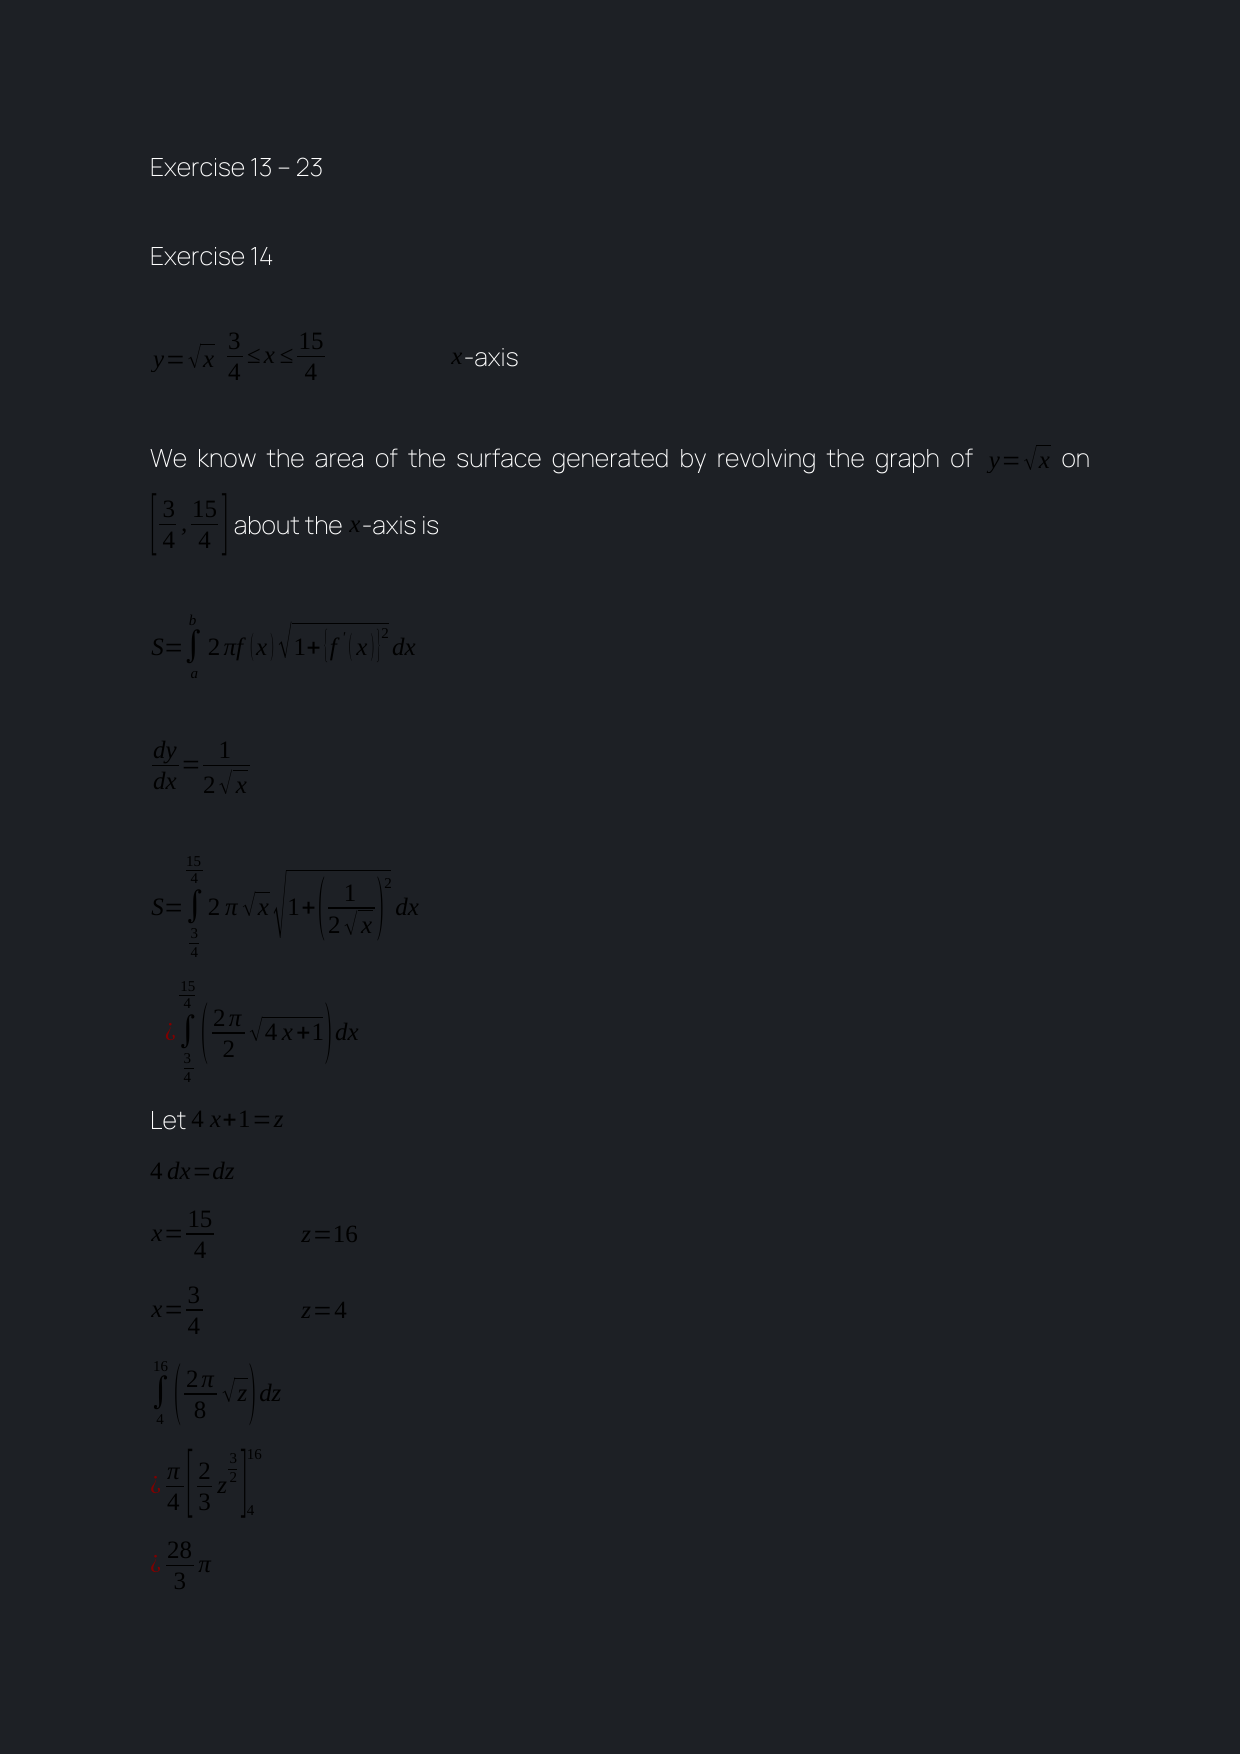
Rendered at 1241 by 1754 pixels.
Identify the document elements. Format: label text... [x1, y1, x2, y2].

text Exercise 13 – 23 [150, 150, 1090, 184]
text We know the area of the surface generated by revolving the graph of on about the -axis is [150, 441, 1090, 557]
text -axis [150, 327, 1090, 386]
text Exercise 14 [150, 239, 1090, 273]
text Let [150, 1103, 1090, 1137]
